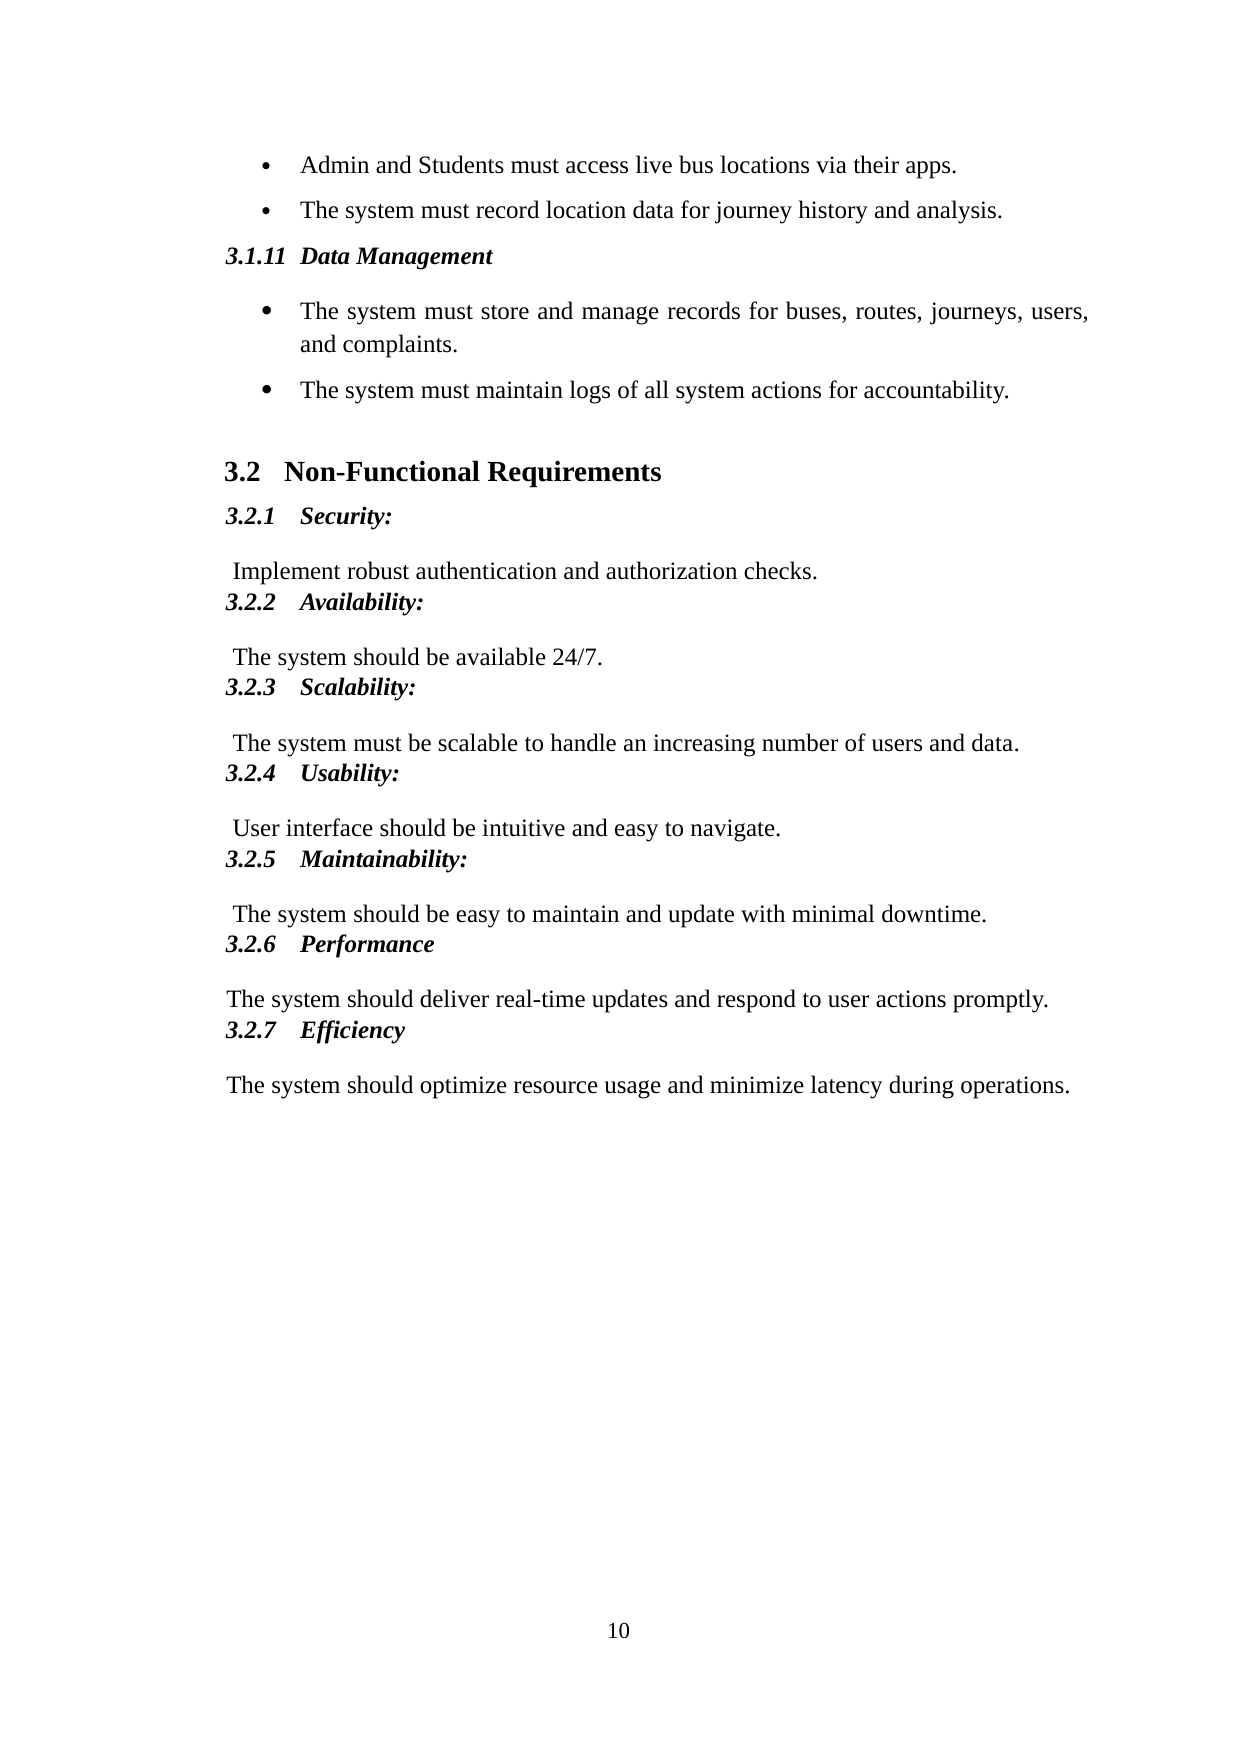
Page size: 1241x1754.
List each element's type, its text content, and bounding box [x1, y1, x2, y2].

list The system must maintain logs of all system actions for accountability. [262, 375, 1090, 403]
subtitle Security: [226, 501, 1090, 530]
subtitle Availability: [226, 587, 1090, 616]
list Admin and Students must access live bus locations via their apps. [262, 150, 1090, 179]
subtitle Performance [226, 929, 1090, 958]
subtitle Efficiency [226, 1015, 1090, 1044]
text The system should optimize resource usage and minimize latency during operations. [226, 1070, 1090, 1099]
subtitle Usability: [226, 758, 1090, 787]
text The system should deliver real-time updates and respond to user actions promptly. [226, 984, 1090, 1013]
subtitle Data Management [226, 241, 1090, 270]
subtitle Maintainability: [226, 844, 1090, 872]
subtitle Scalability: [226, 672, 1090, 701]
list The system must record location data for journey history and analysis. [262, 196, 1090, 224]
text The system should be easy to maintain and update with minimal downtime. [226, 899, 1090, 928]
list The system must store and manage records for buses, routes, journeys, users, and complaints. [262, 296, 1090, 358]
text Implement robust authentication and authorization checks. [226, 556, 1090, 585]
text The system must be scalable to handle an increasing number of users and data. [226, 728, 1090, 756]
text User interface should be intuitive and easy to navigate. [226, 813, 1090, 842]
list Non-Functional Requirements [224, 454, 1090, 487]
text The system should be available 24/7. [226, 642, 1090, 671]
